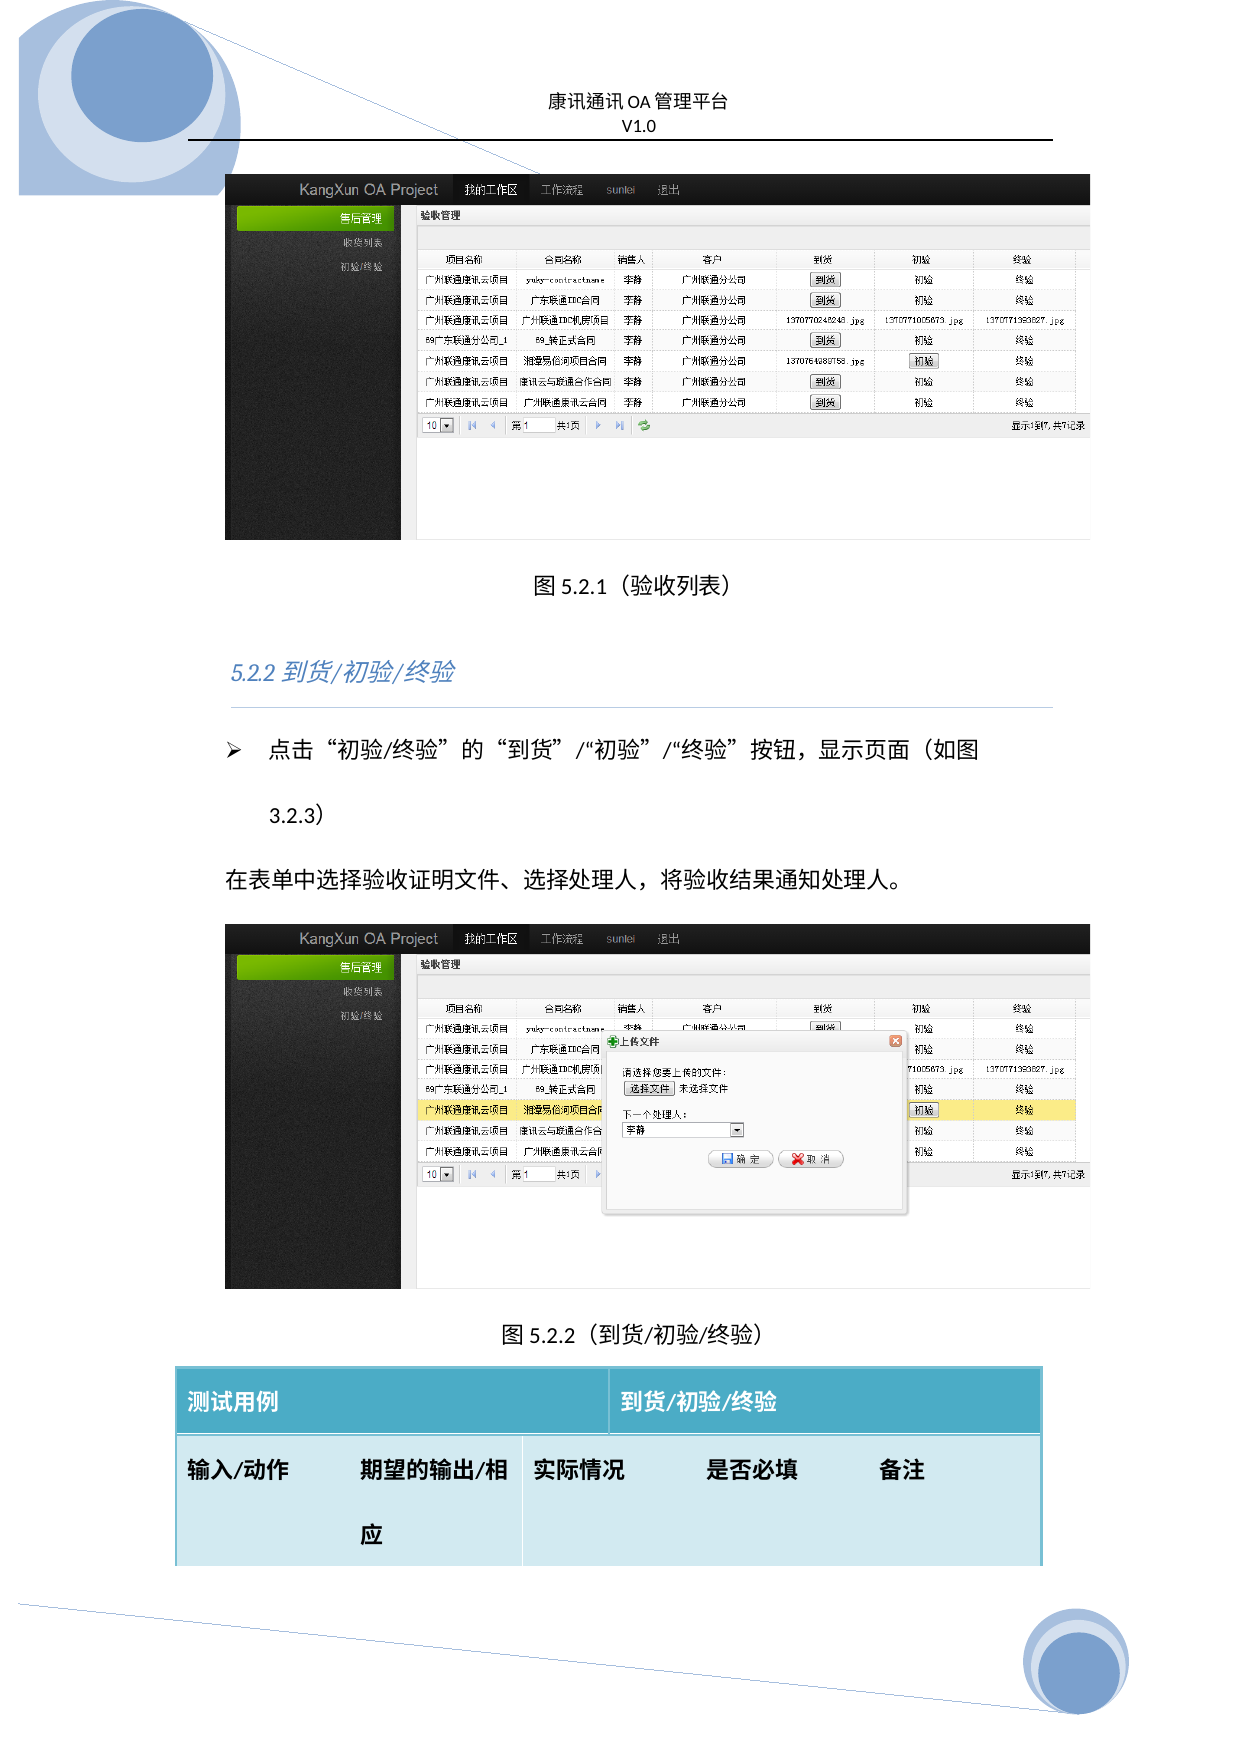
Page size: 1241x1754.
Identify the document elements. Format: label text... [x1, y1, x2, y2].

text 在表单中选择验收证明文件、选择处理人，将验收结果通知处理人。 [187, 846, 1053, 911]
table_cell 期望的输出/相应 [349, 1436, 522, 1566]
subtitle 5.2.2到货/初验/终验 [231, 638, 1053, 707]
table_cell 是否必填 [695, 1436, 868, 1566]
table_header 测试用例 [177, 1369, 608, 1433]
picture [225, 174, 1091, 540]
table_header 到货/初验/终验 [610, 1369, 1040, 1433]
table_cell 备注 [868, 1436, 1040, 1566]
list 点击“初验/终验”的“到货”/“初验”/“终验”按钮，显示页面（如图3.2.3） [225, 716, 1053, 846]
picture [225, 924, 1091, 1289]
text 图5.2.2（到货/初验/终验） [187, 1301, 1053, 1366]
text 图5.2.1（验收列表） [187, 552, 1053, 617]
table_cell 输入/动作 [177, 1436, 349, 1566]
table_cell 实际情况 [523, 1436, 695, 1566]
